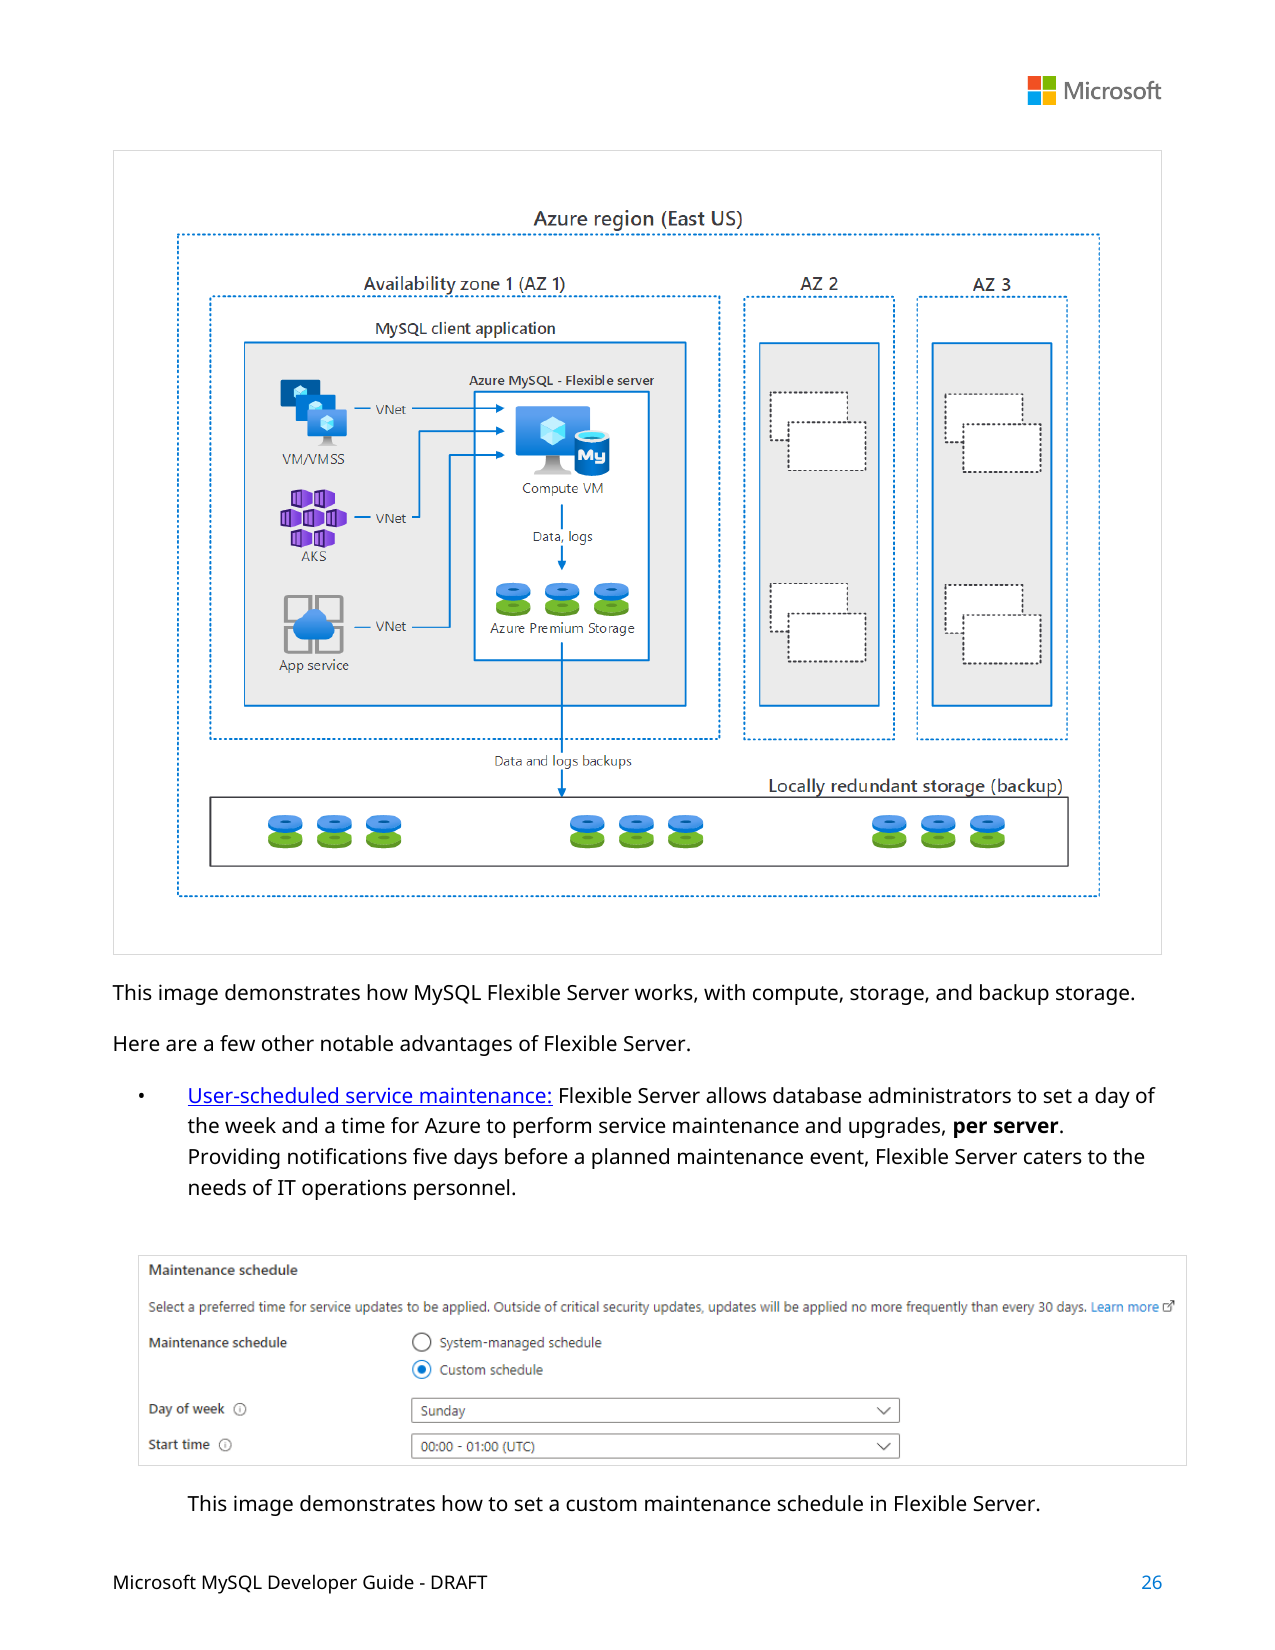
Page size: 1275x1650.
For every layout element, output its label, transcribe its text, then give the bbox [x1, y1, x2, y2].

list This image demonstrates how to set a custom maintenance schedule in Flexible Server. [137, 1489, 1162, 1518]
picture [114, 151, 1161, 954]
picture [139, 1256, 1186, 1465]
picture [1026, 75, 1163, 107]
text Here are a few other notable advantages of Flexible Server. [112, 1029, 1162, 1058]
list User-scheduled service maintenance: Flexible Server allows database administrators to set a day of the week and a time for Azure to perform service maintenance and upgrades, per server. Providing notifications five days before a planned maintenance event, Flexible Server caters to the needs of IT operations personnel. [137, 1081, 1162, 1201]
text This image demonstrates how MySQL Flexible Server works, with compute, storage, and backup storage. [112, 978, 1162, 1006]
